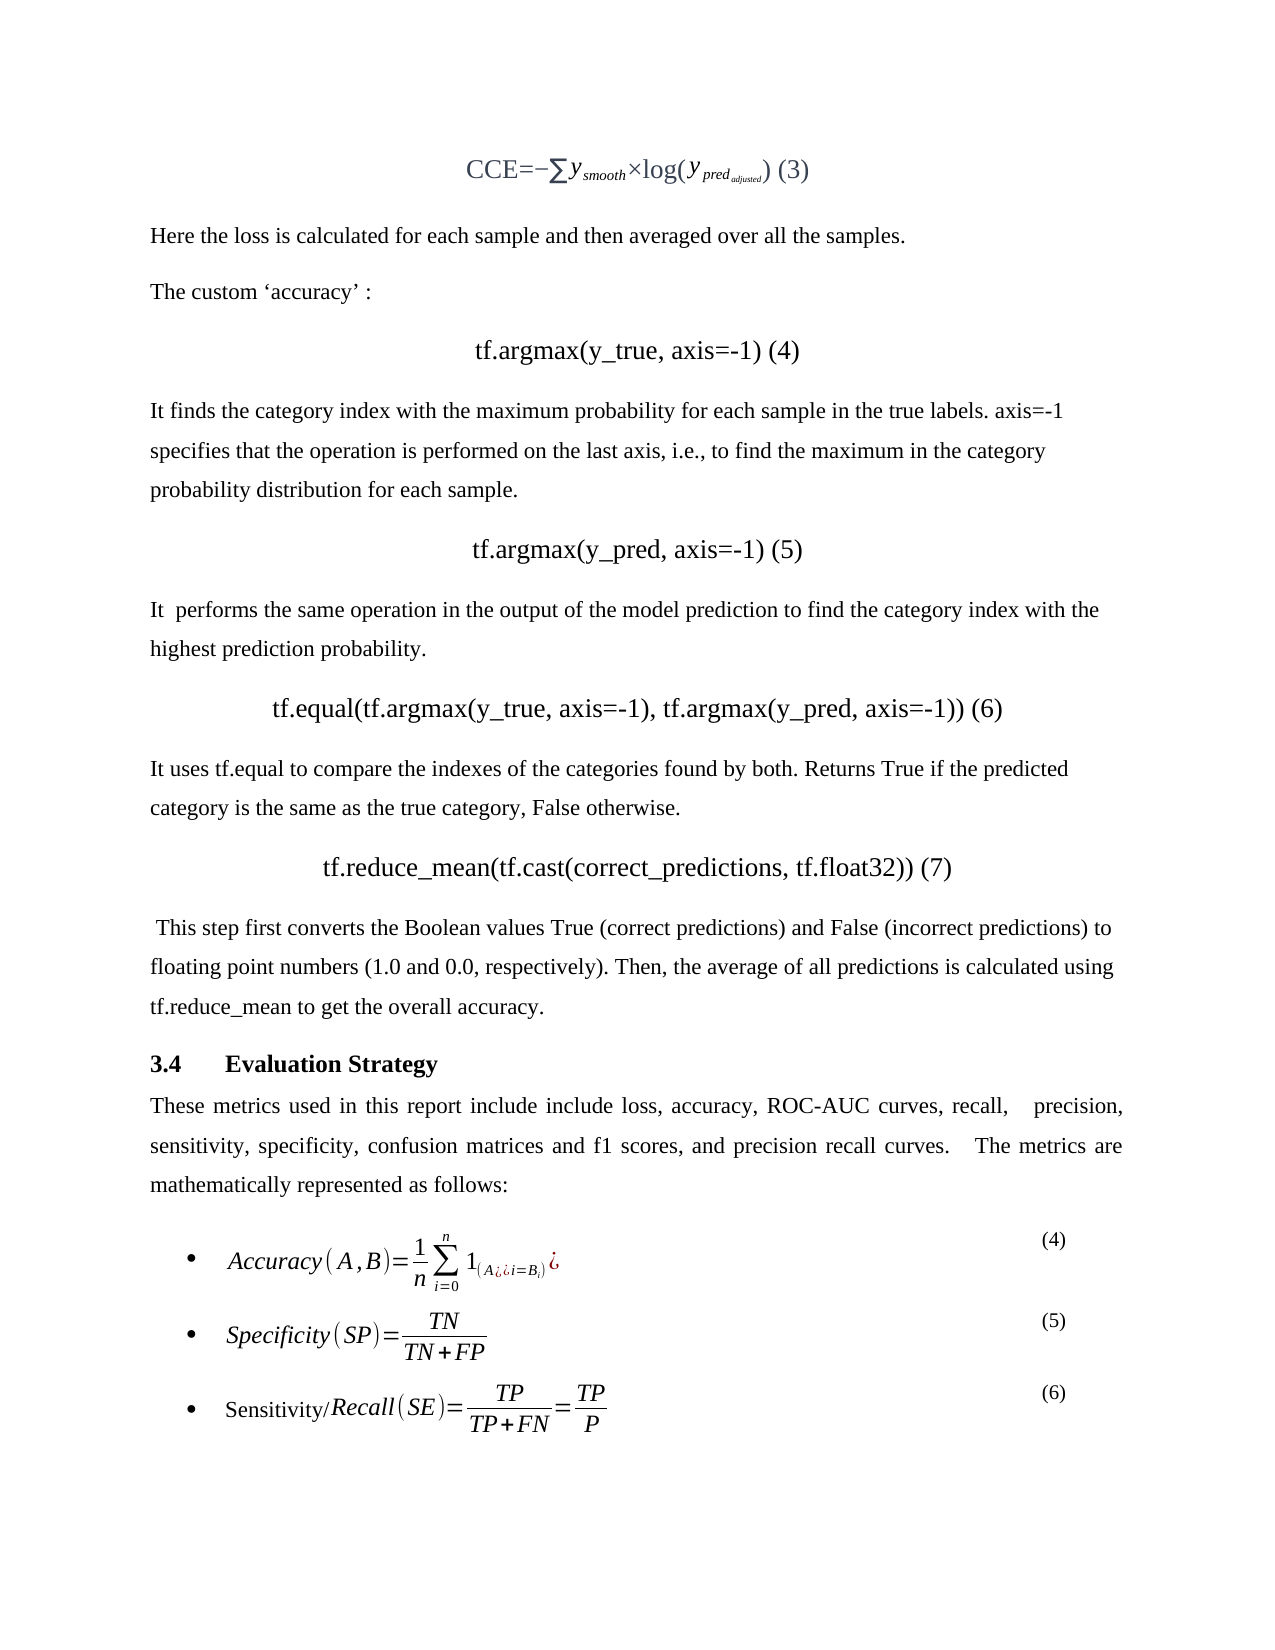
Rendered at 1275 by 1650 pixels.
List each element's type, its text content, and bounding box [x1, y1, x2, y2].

text It performs the same operation in the output of the model prediction to find the category index with the highest prediction probability. [150, 596, 1125, 662]
text It uses tf.equal to compare the indexes of the categories found by both. Returns True if the predicted category is the same as the true category, False otherwise. [150, 755, 1125, 821]
subtitle 3.4 Evaluation Strategy [150, 1049, 1125, 1078]
table_cell Sensitivity/ [139, 1380, 994, 1452]
text These metrics used in this report include include loss, accuracy, ROC-AUC curves, recall, precision, sensitivity, specificity, confusion matrices and f1 scores, and precision recall curves. The metrics are mathematically represented as follows: [150, 1092, 1125, 1197]
table_cell (5) [995, 1308, 1113, 1380]
table_header [139, 1227, 994, 1308]
text CCE=−∑​×log() (3) [150, 150, 1125, 187]
text It finds the category index with the maximum probability for each sample in the true labels. axis=-1 specifies that the operation is performed on the last axis, i.e., to find the maximum in the category probability distribution for each sample. [150, 398, 1125, 503]
text This step first converts the Boolean values True (correct predictions) and False (incorrect predictions) to floating point numbers (1.0 and 0.0, respectively). Then, the average of all predictions is calculated using tf.reduce_mean to get the overall accuracy. [150, 914, 1125, 1019]
table_cell [139, 1308, 994, 1380]
text tf.argmax(y_true, axis=-1) (4) [150, 334, 1125, 365]
text The custom ‘accuracy’ : [150, 278, 1125, 304]
text tf.reduce_mean(tf.cast(correct_predictions, tf.float32)) (7) [150, 851, 1125, 882]
text Here the loss is calculated for each sample and then averaged over all the samples. [150, 222, 1125, 248]
table_cell (6) [995, 1380, 1113, 1452]
text tf.equal(tf.argmax(y_true, axis=-1), tf.argmax(y_pred, axis=-1)) (6) [150, 692, 1125, 723]
text tf.argmax(y_pred, axis=-1) (5) [150, 533, 1125, 564]
table_header (4) [995, 1227, 1113, 1308]
